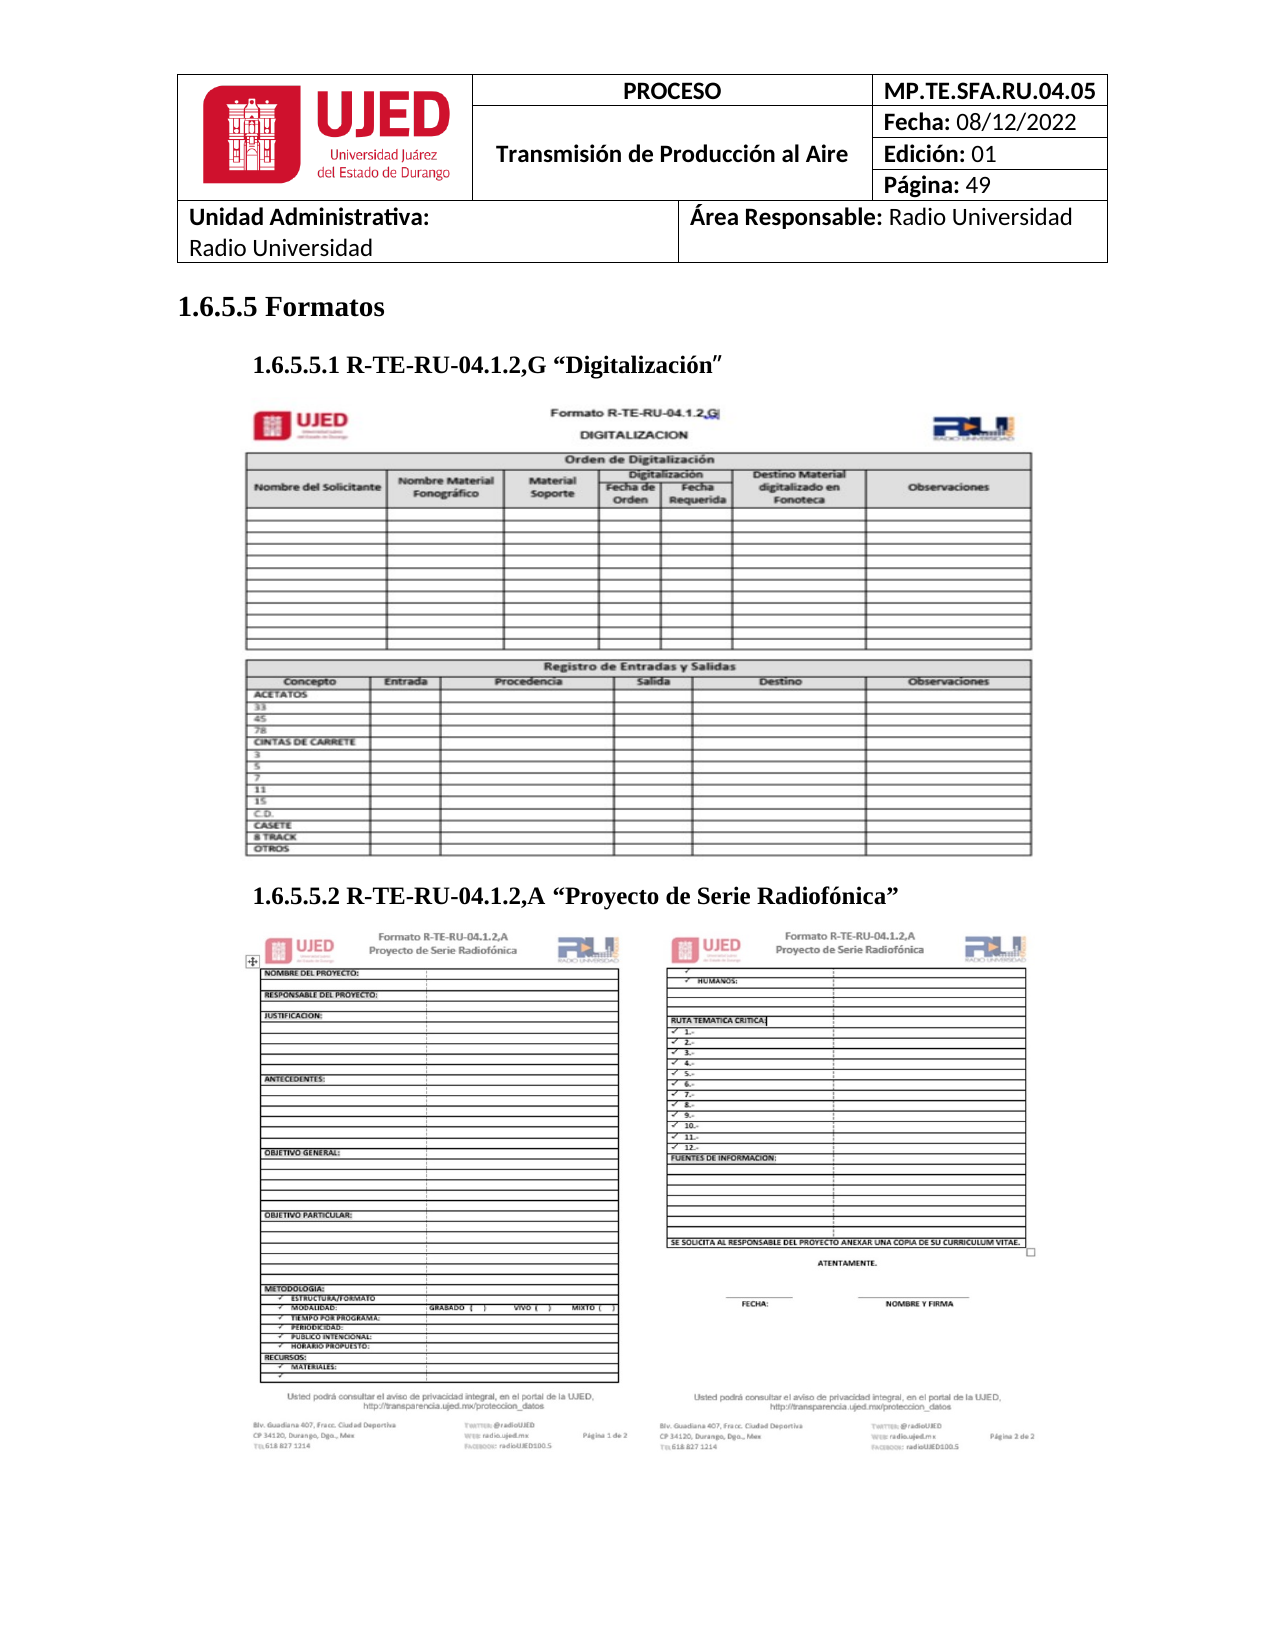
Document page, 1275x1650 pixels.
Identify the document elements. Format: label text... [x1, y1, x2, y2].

picture [188, 75, 457, 193]
list 1.6.5.5.2 R-TE-RU-04.1.2,A “Proyecto de Serie Radiofónica” [252, 881, 1098, 909]
picture [234, 924, 1041, 1467]
list 1.6.5.5.1 R-TE-RU-04.1.2,G “Digitalización” [252, 347, 1098, 381]
picture [231, 397, 1044, 866]
subtitle 1.6.5.5 Formatos [177, 289, 1098, 322]
